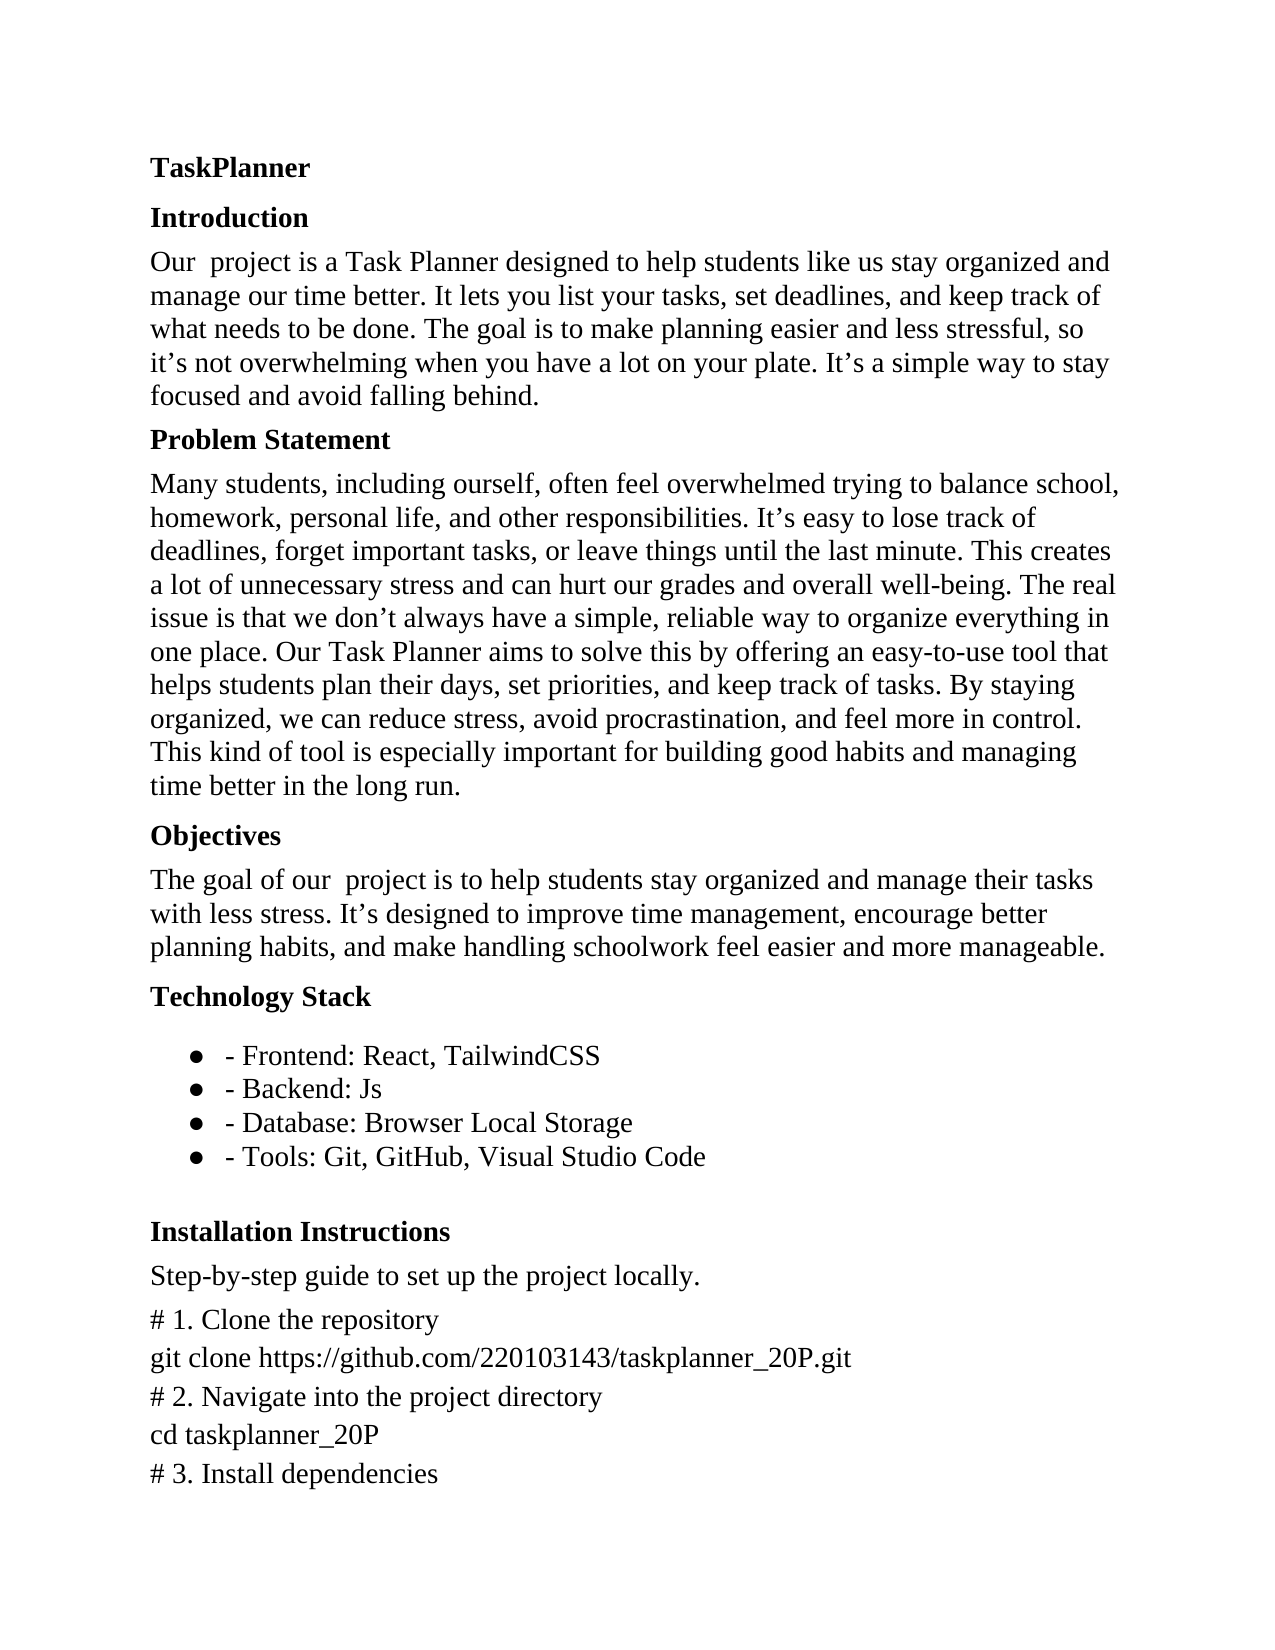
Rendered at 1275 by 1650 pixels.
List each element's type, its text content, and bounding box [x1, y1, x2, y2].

text Objectives [150, 818, 1125, 852]
text git clone https://github.com/220103143/taskplanner_20P.git [150, 1340, 1125, 1374]
text Our project is a Task Planner designed to help students like us stay organized and manage our time better. It lets you list your tasks, set deadlines, and keep track of what needs to be done. The goal is to make planning easier and less stressful, so it’s not overwhelming when you have a lot on your plate. It’s a simple way to stay focused and avoid falling behind. [150, 244, 1125, 412]
list - Database: Browser Local Storage [187, 1105, 1125, 1139]
text Problem Statement [150, 422, 1125, 456]
text # 3. Install dependencies [150, 1456, 1125, 1489]
text The goal of our project is to help students stay organized and manage their tasks with less stress. It’s designed to improve time management, encourage better planning habits, and make handling schoolwork feel easier and more manageable. [150, 862, 1125, 963]
list - Tools: Git, GitHub, Visual Studio Code [187, 1139, 1125, 1172]
text # 1. Clone the repository [150, 1302, 1125, 1335]
text # 2. Navigate into the project directory [150, 1379, 1125, 1412]
list - Frontend: React, TailwindCSS [187, 1038, 1125, 1072]
text Step-by-step guide to set up the project locally. [150, 1258, 1125, 1291]
text Introduction [150, 200, 1125, 234]
list - Backend: Js [187, 1072, 1125, 1105]
text TaskPlanner [150, 150, 1125, 183]
text Technology Stack [150, 979, 1125, 1013]
text Installation Instructions [150, 1214, 1125, 1247]
text cd taskplanner_20P [150, 1417, 1125, 1451]
text Many students, including ourself, often feel overwhelmed trying to balance school, homework, personal life, and other responsibilities. It’s easy to lose track of deadlines, forget important tasks, or leave things until the last minute. This creates a lot of unnecessary stress and can hurt our grades and overall well-being. The real issue is that we don’t always have a simple, reliable way to organize everything in one place. Our Task Planner aims to solve this by offering an easy-to-use tool that helps students plan their days, set priorities, and keep track of tasks. By staying organized, we can reduce stress, avoid procrastination, and feel more in control. This kind of tool is especially important for building good habits and managing time better in the long run. [150, 466, 1125, 802]
